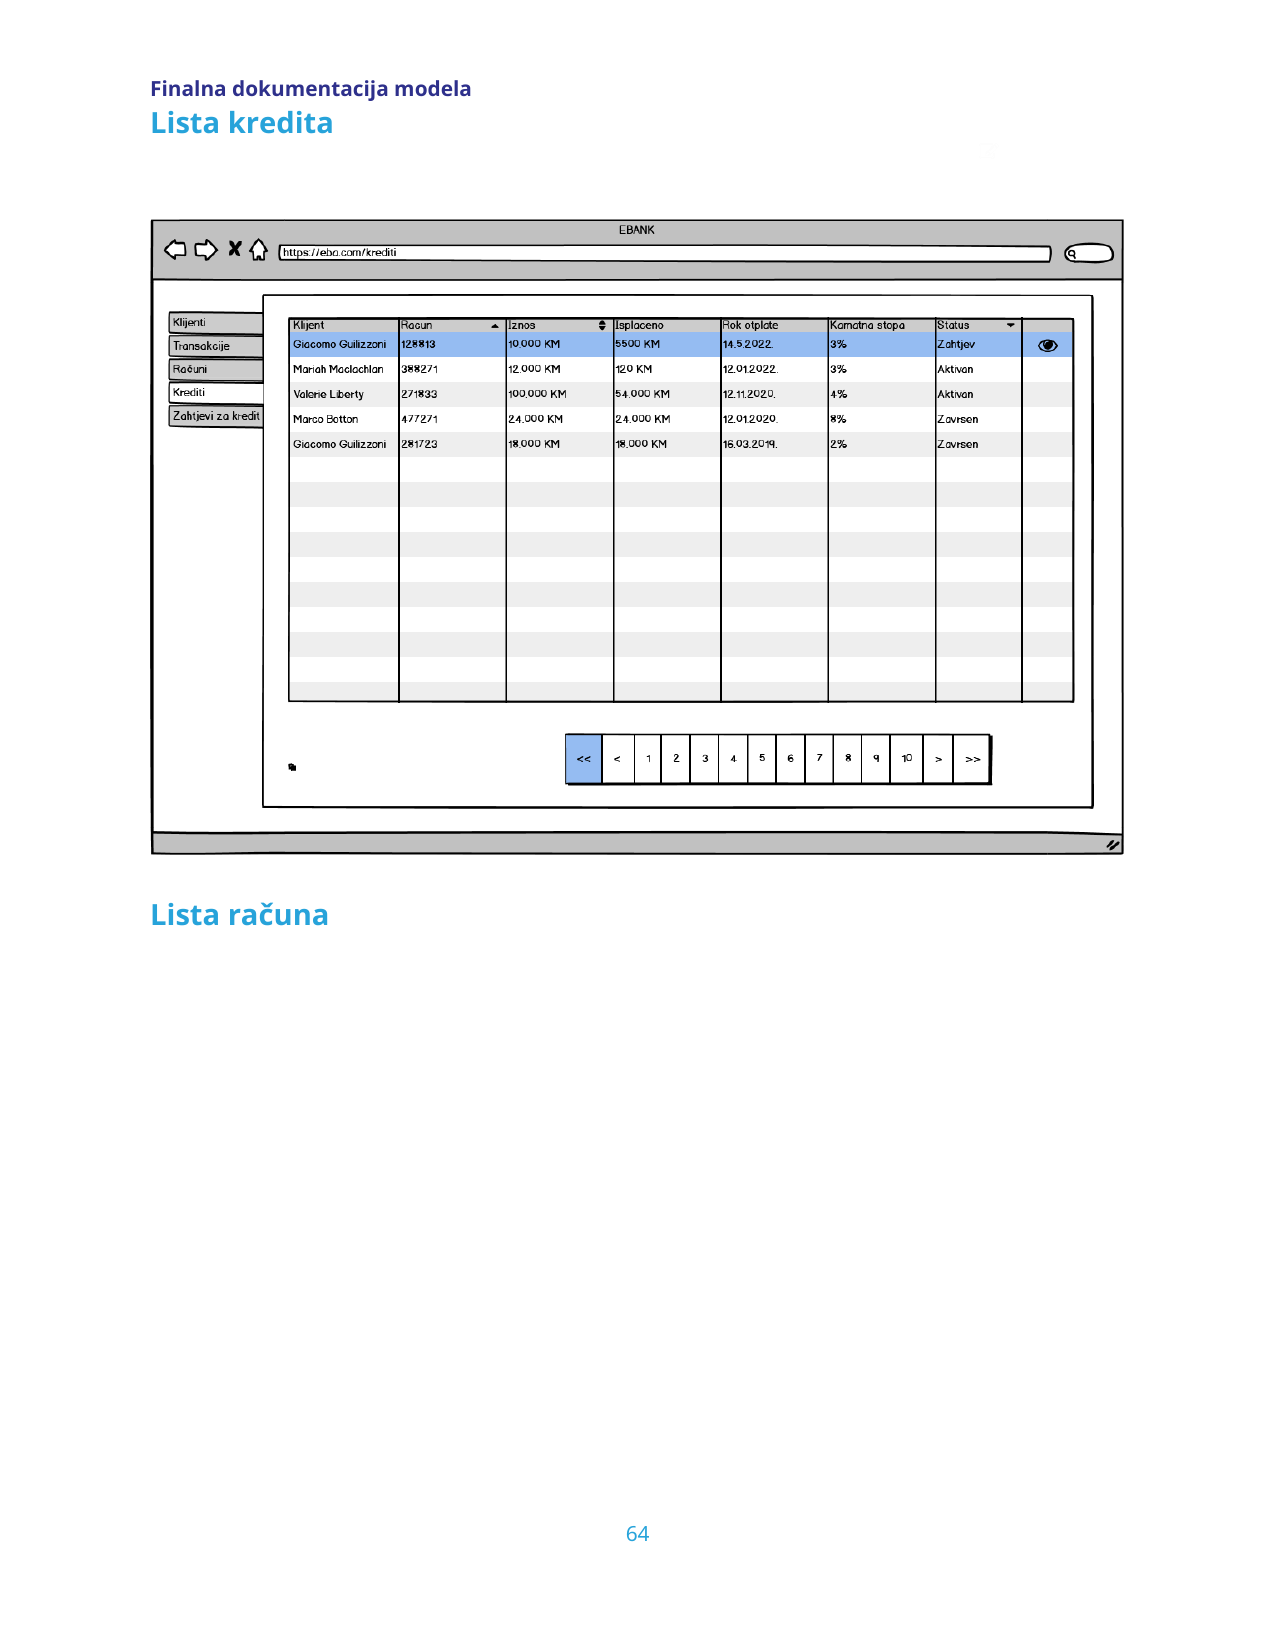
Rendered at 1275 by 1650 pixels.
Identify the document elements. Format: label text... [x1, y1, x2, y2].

picture [150, 142, 1124, 855]
subtitle Lista računa [150, 894, 1125, 934]
